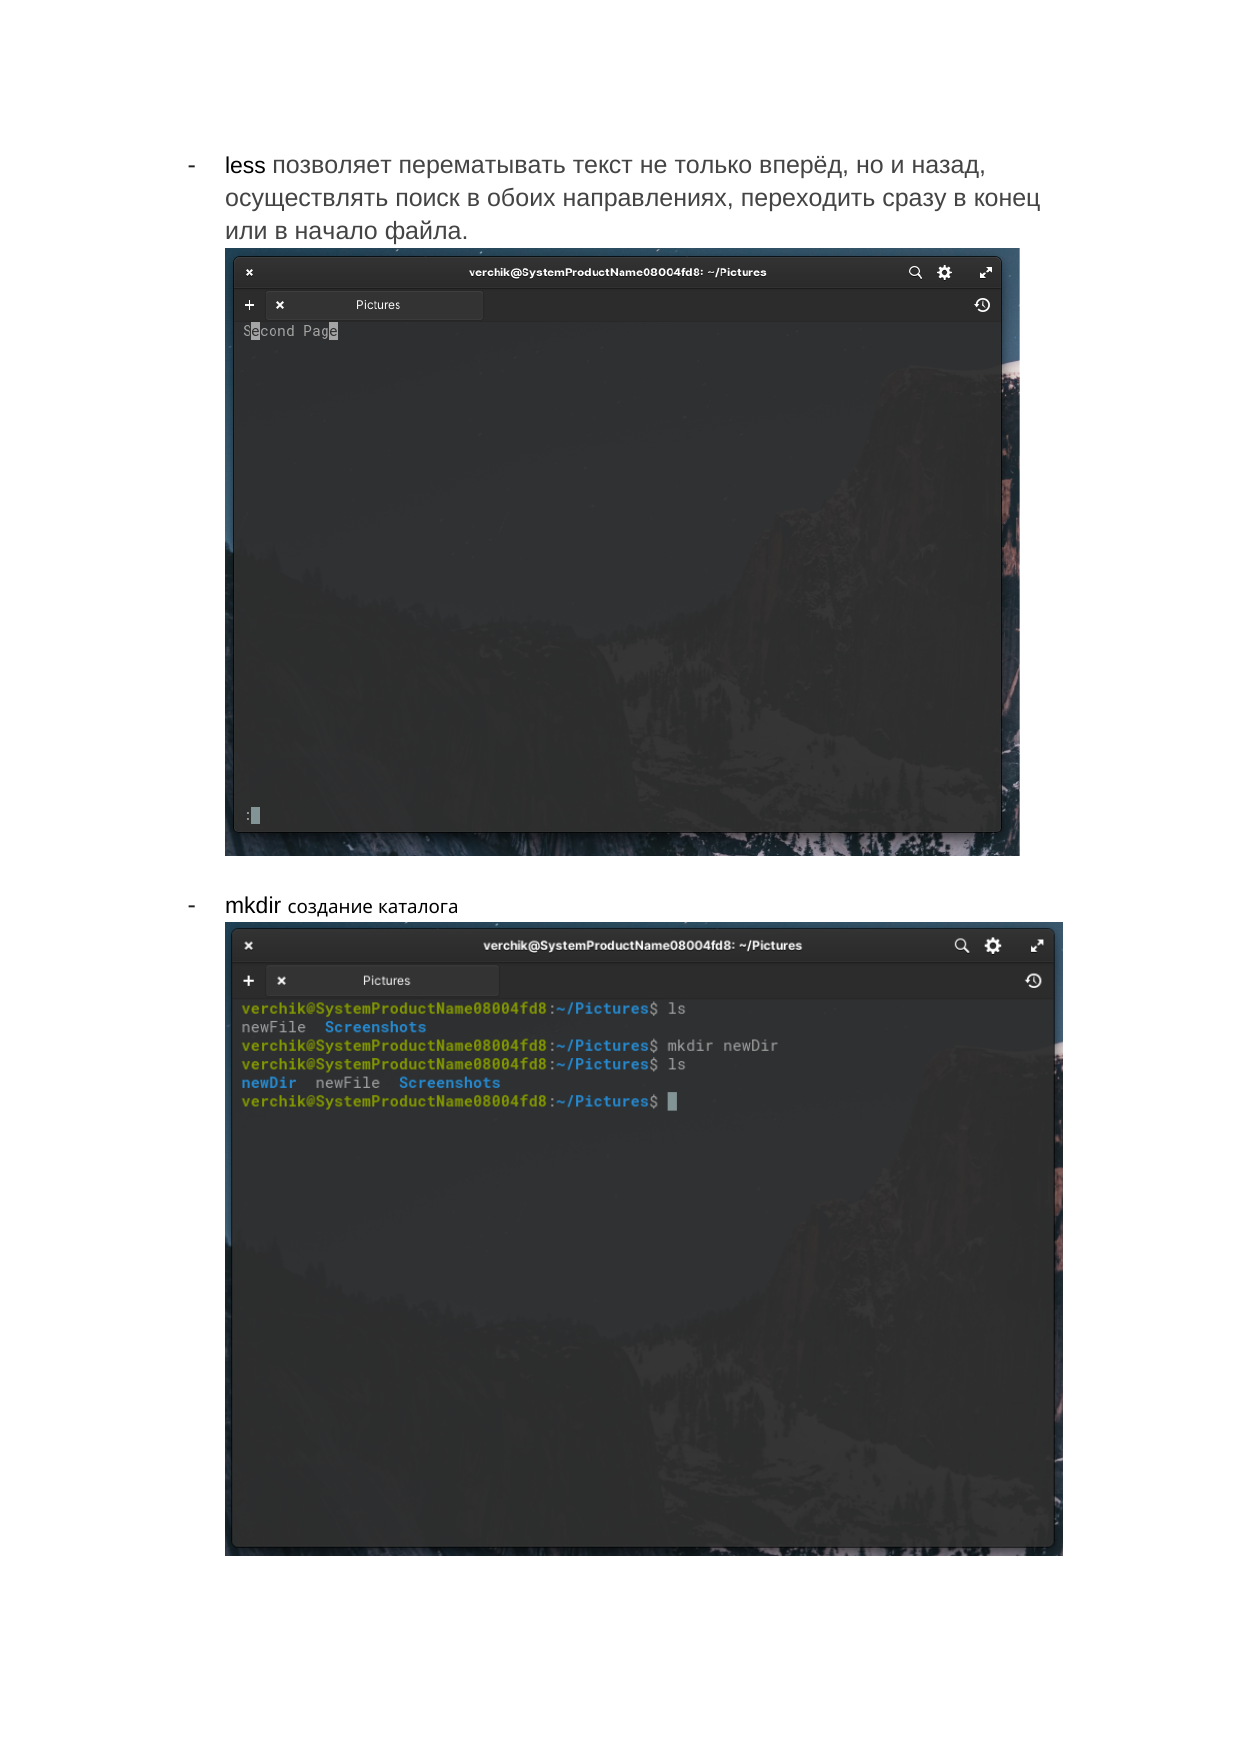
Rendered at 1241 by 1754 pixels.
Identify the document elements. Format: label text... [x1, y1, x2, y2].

picture [225, 248, 1020, 856]
picture [225, 922, 1063, 1556]
